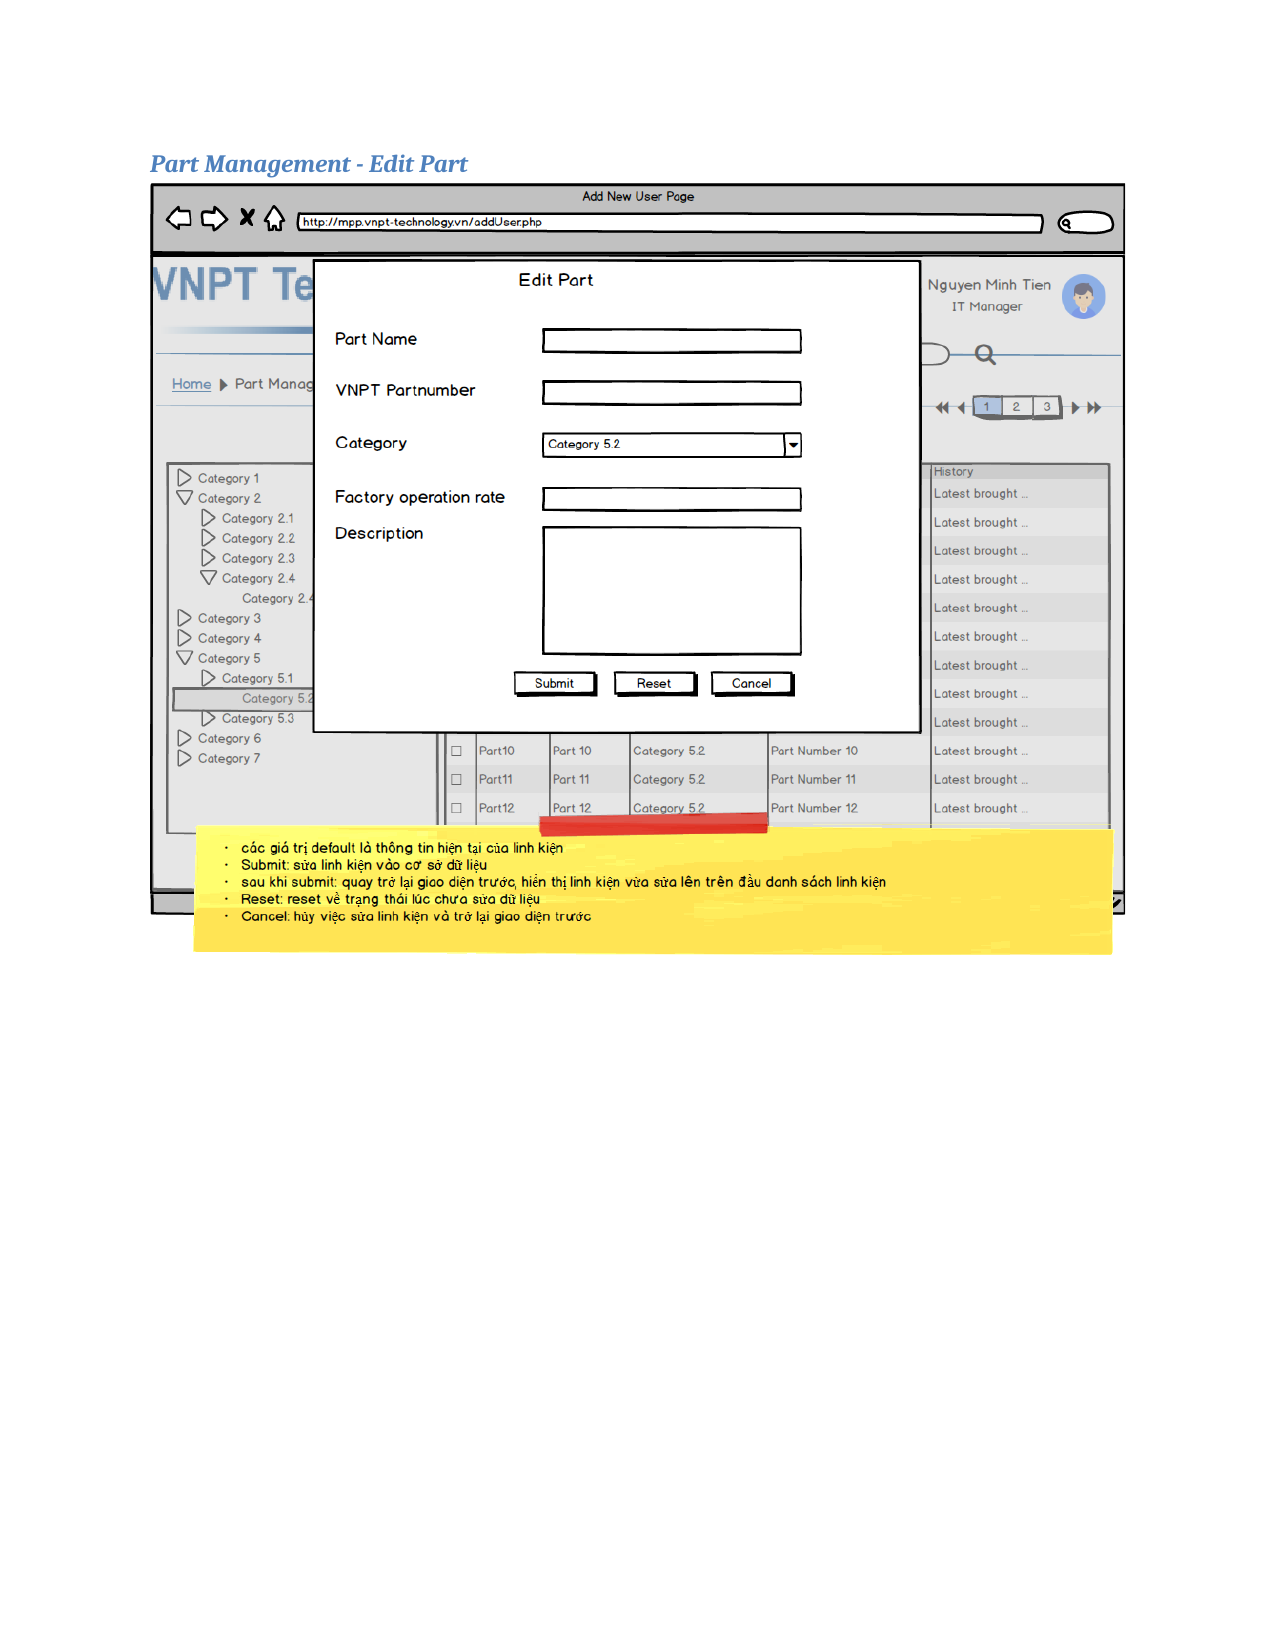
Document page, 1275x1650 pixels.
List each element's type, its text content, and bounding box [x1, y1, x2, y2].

subtitle Part Management - Edit Part [150, 150, 1125, 179]
